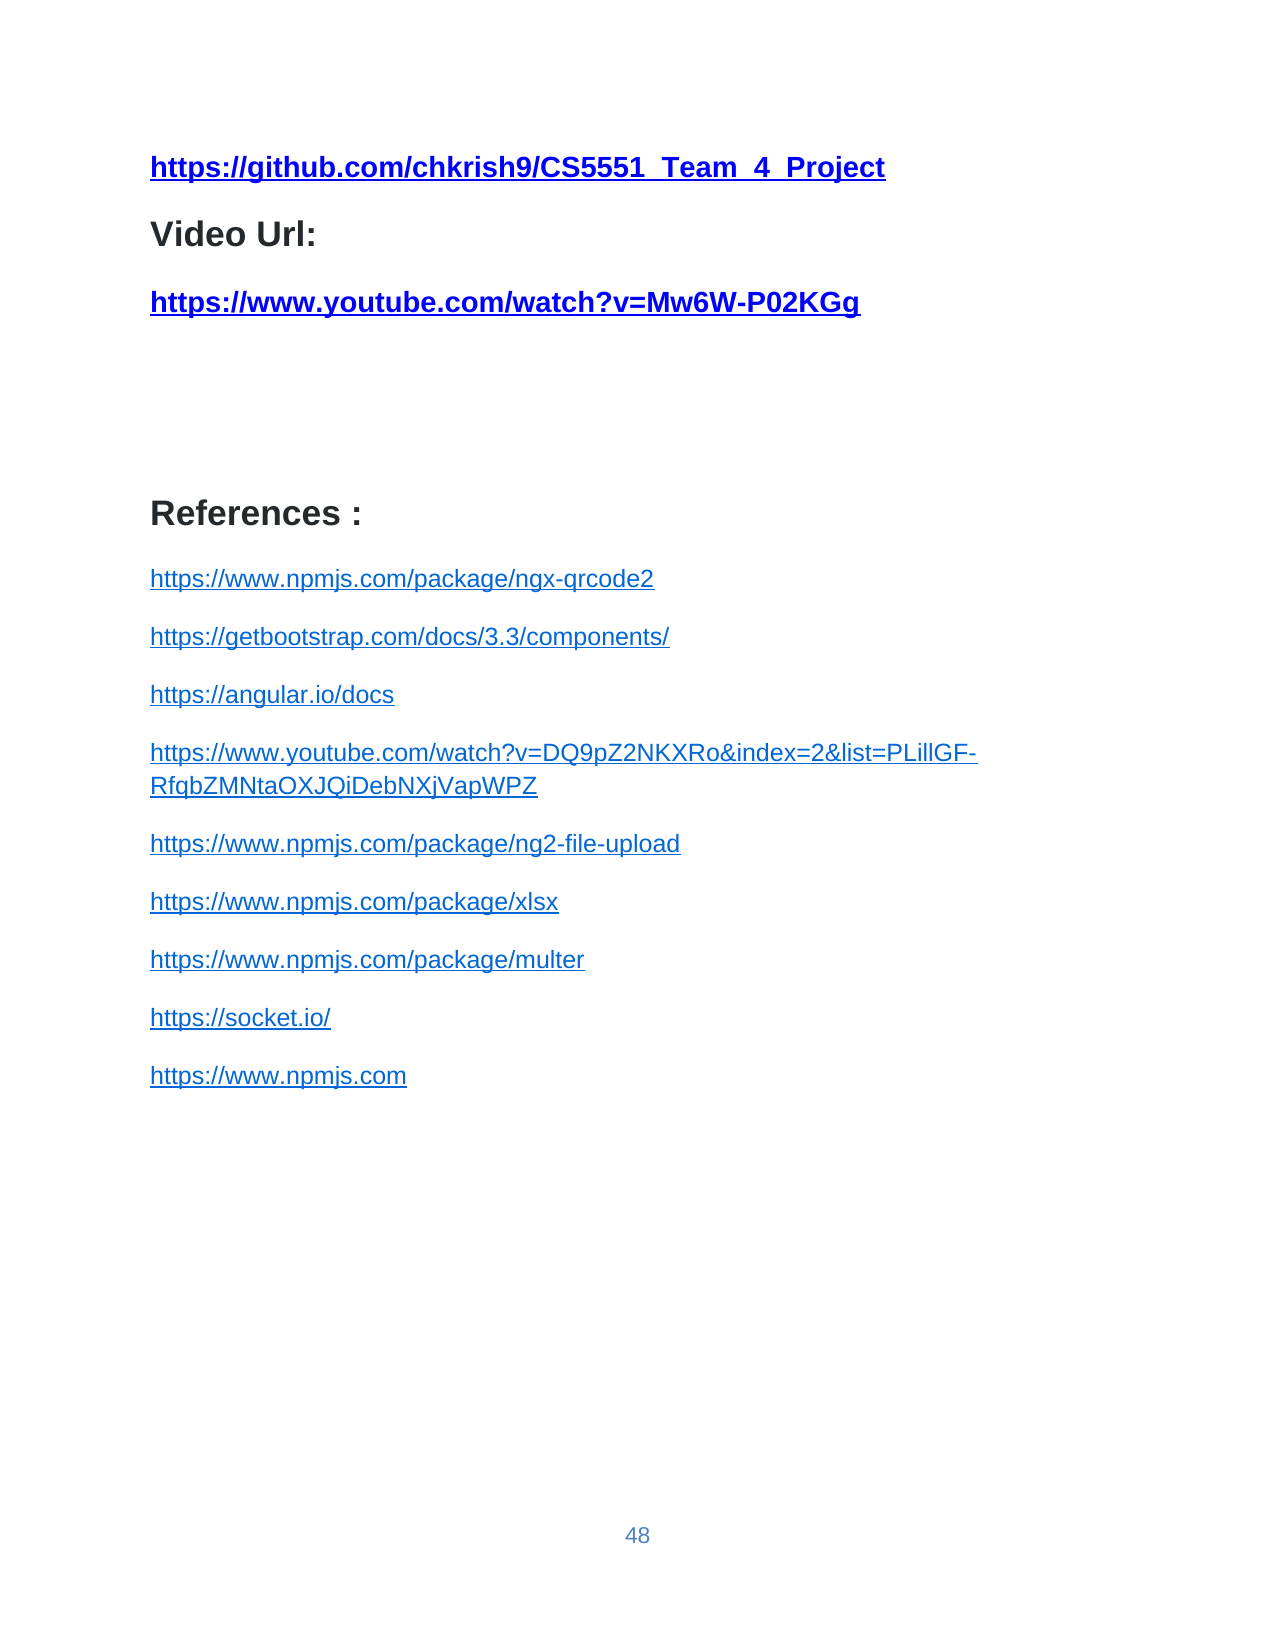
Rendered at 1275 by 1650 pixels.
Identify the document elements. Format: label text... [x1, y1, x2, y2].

text https://www.npmjs.com/package/ng2-file-upload [150, 829, 1125, 858]
text https://www.npmjs.com/package/xlsx [150, 887, 1125, 916]
text https://www.npmjs.com/package/multer [150, 945, 1125, 974]
text https://socket.io/ [150, 1003, 1125, 1032]
text https://www.npmjs.com/package/ngx-qrcode2 [150, 564, 1125, 593]
text References : [150, 492, 1125, 533]
text https://angular.io/docs [150, 680, 1125, 709]
text https://www.youtube.com/watch?v=Mw6W-P02KGg [150, 285, 1125, 319]
text https://getbootstrap.com/docs/3.3/components/ [150, 622, 1125, 651]
text https://github.com/chkrish9/CS5551_Team_4_Project [150, 150, 1125, 183]
text Video Url: [150, 213, 1125, 254]
text https://www.youtube.com/watch?v=DQ9pZ2NKXRo&index=2&list=PLillGF-RfqbZMNtaOXJQiDebNXjVapWPZ [150, 738, 1125, 800]
text https://www.npmjs.com [150, 1061, 1125, 1090]
